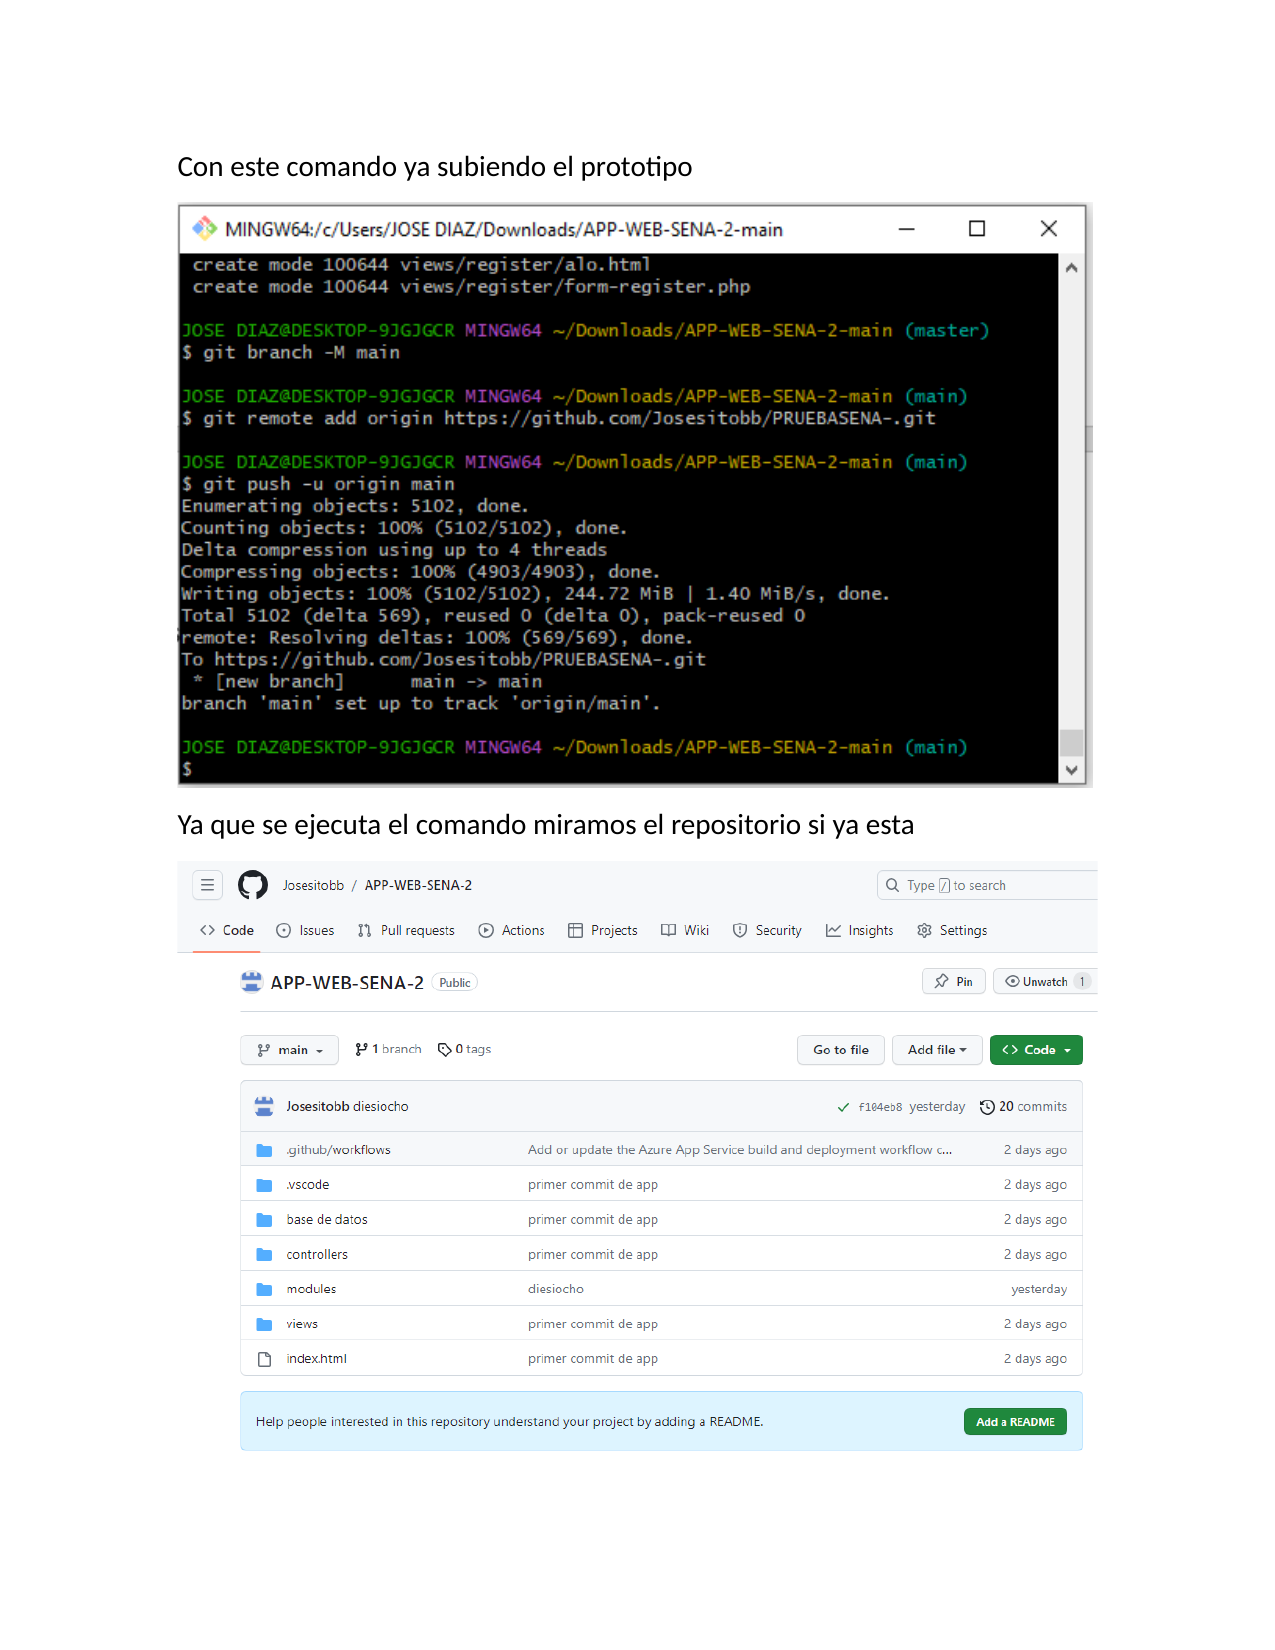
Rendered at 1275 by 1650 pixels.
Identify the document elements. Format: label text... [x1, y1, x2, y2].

text Ya que se ejecuta el comando miramos el repositorio si ya esta [177, 806, 1098, 842]
text Con este comando ya subiendo el prototipo [177, 148, 1098, 183]
picture [177, 861, 1098, 1451]
picture [177, 202, 1093, 788]
